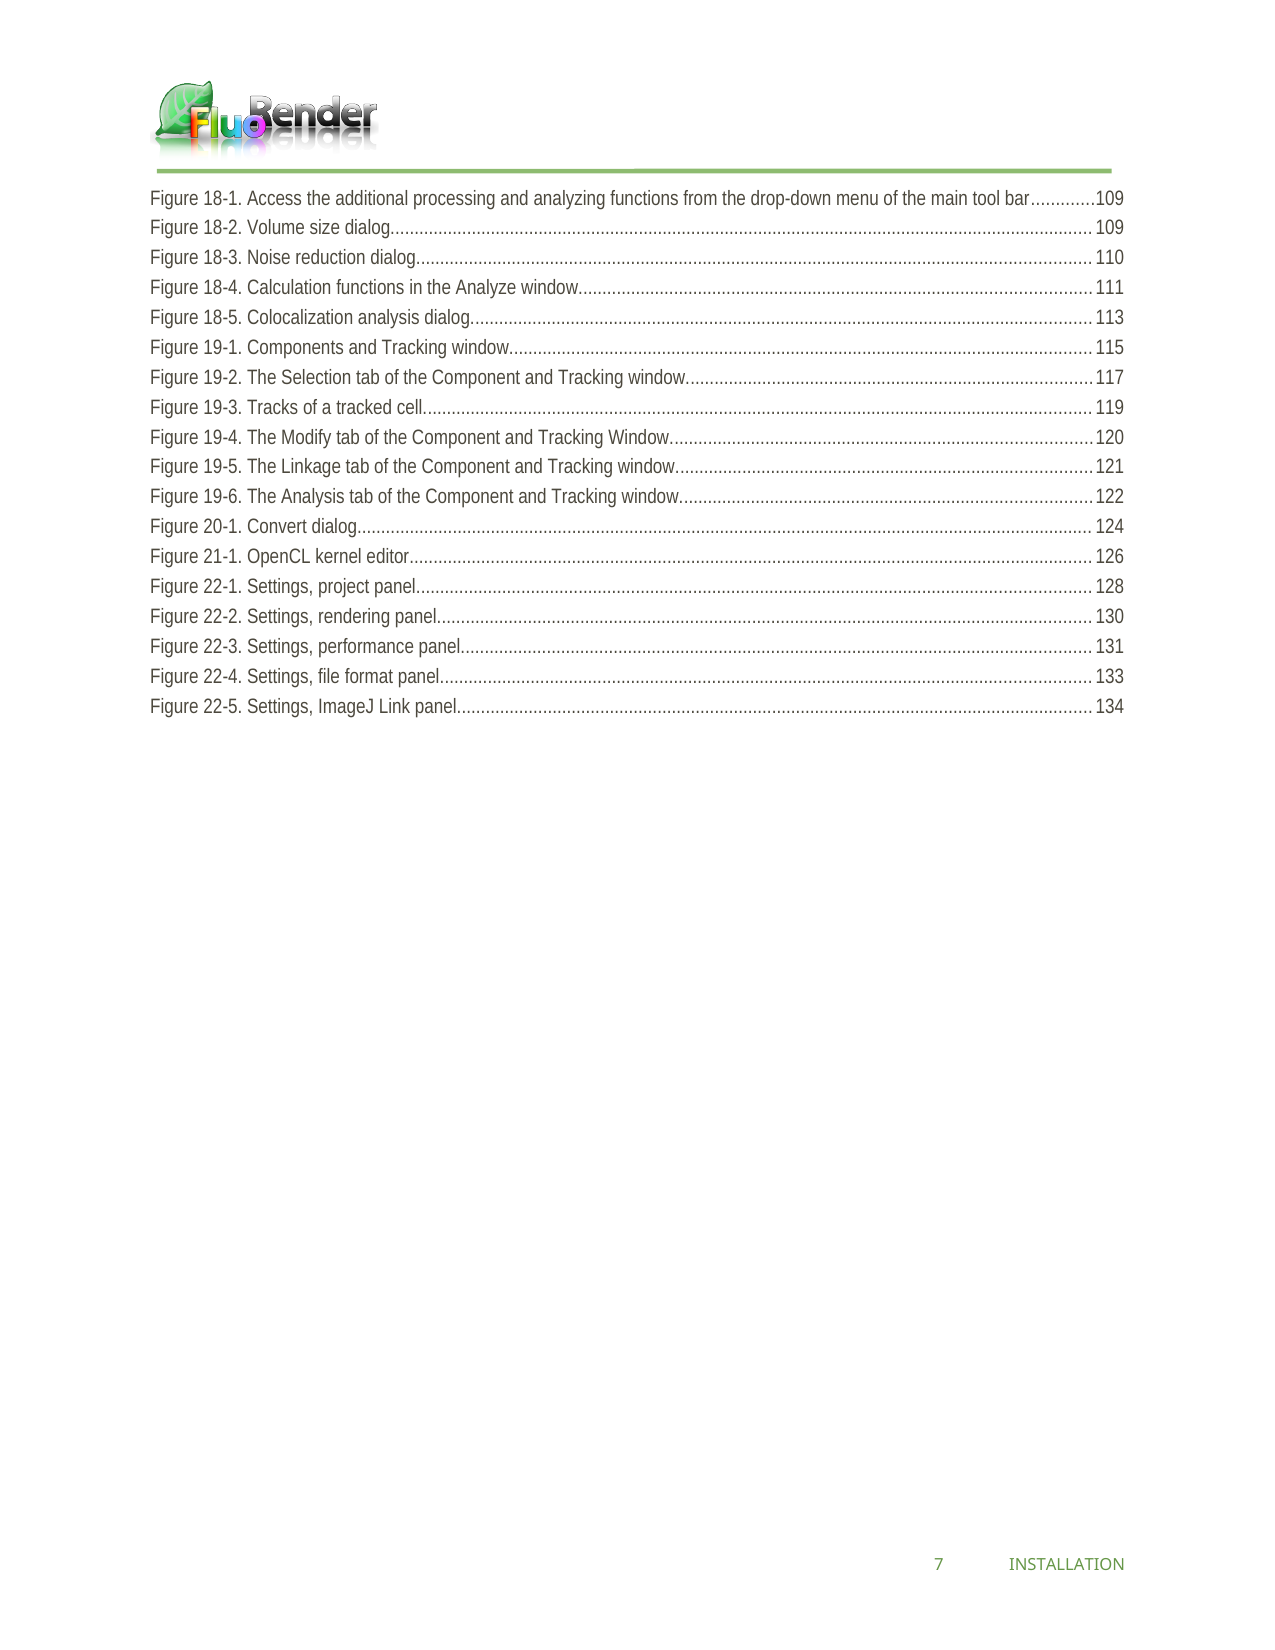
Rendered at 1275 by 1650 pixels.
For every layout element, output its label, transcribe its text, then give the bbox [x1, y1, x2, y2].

text Figure 18-4. Calculation functions in the Analyze window. 111 [150, 275, 1125, 299]
text Figure 20-1. Convert dialog. 124 [150, 514, 1125, 538]
text Figure 22-2. Settings, rendering panel. 130 [150, 604, 1125, 628]
text Figure 22-5. Settings, ImageJ Link panel. 134 [150, 694, 1125, 718]
picture [150, 75, 379, 162]
text Figure 22-1. Settings, project panel. 128 [150, 574, 1125, 598]
text Figure 18-2. Volume size dialog. 109 [150, 215, 1125, 239]
text Figure 19-2. The Selection tab of the Component and Tracking window. 117 [150, 365, 1125, 389]
text Figure 19-6. The Analysis tab of the Component and Tracking window. 122 [150, 484, 1125, 508]
text Figure 22-4. Settings, file format panel. 133 [150, 664, 1125, 688]
text Figure 19-1. Components and Tracking window. 115 [150, 335, 1125, 359]
text Figure 18-1. Access the additional processing and analyzing functions from the drop-down menu of the main tool bar 109 [150, 185, 1125, 209]
text Figure 18-3. Noise reduction dialog. 110 [150, 245, 1125, 269]
text Figure 19-4. The Modify tab of the Component and Tracking Window. 120 [150, 424, 1125, 448]
text Figure 22-3. Settings, performance panel. 131 [150, 634, 1125, 658]
text Figure 21-1. OpenCL kernel editor. 126 [150, 544, 1125, 568]
text Figure 19-5. The Linkage tab of the Component and Tracking window. 121 [150, 454, 1125, 478]
text Figure 19-3. Tracks of a tracked cell. 119 [150, 395, 1125, 419]
text Figure 18-5. Colocalization analysis dialog. 113 [150, 305, 1125, 329]
